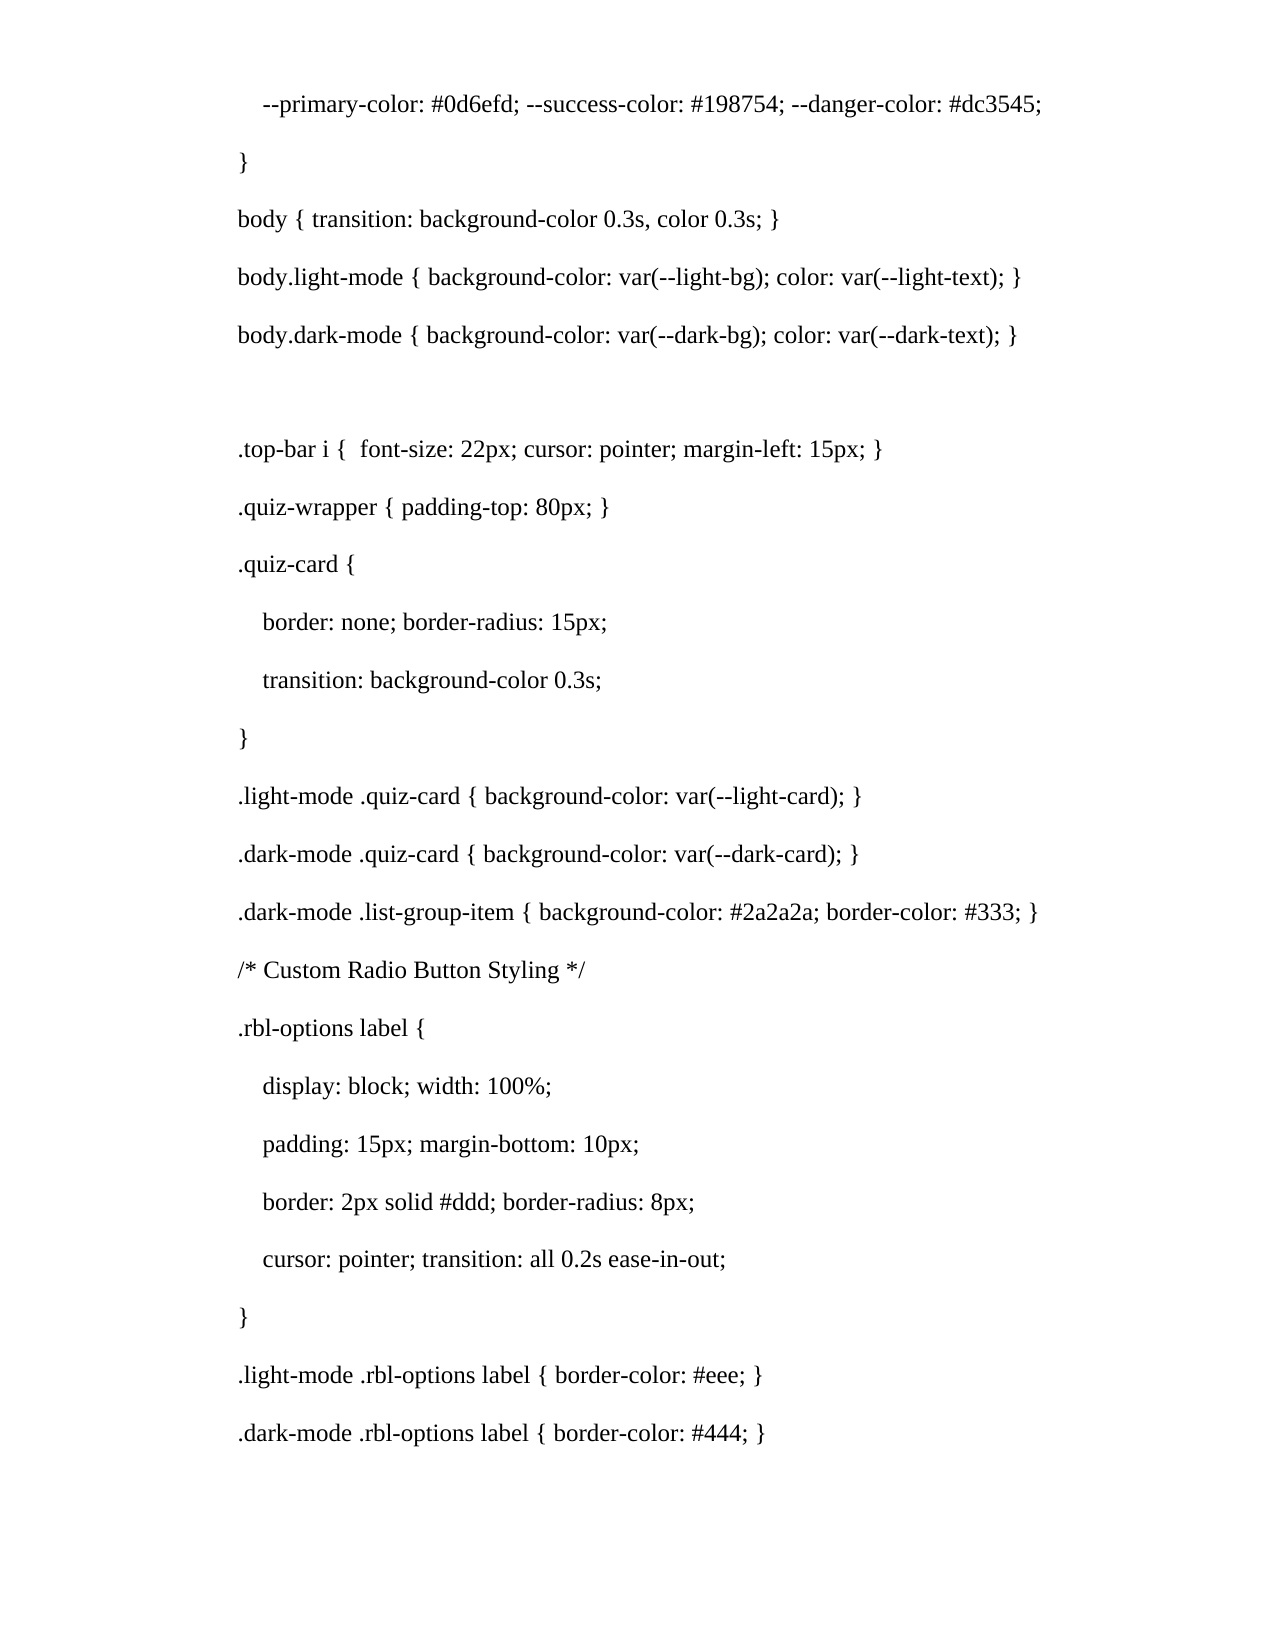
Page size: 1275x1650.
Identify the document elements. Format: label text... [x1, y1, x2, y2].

text .rbl-options label { [187, 1013, 1087, 1042]
text body.light-mode { background-color: var(--light-bg); color: var(--light-text); } [187, 262, 1087, 291]
text .quiz-card { [187, 549, 1087, 578]
text } [187, 1302, 1087, 1331]
text .dark-mode .rbl-options label { border-color: #444; } [187, 1418, 1087, 1447]
text } [187, 723, 1087, 752]
text .top-bar i { font-size: 22px; cursor: pointer; margin-left: 15px; } [187, 434, 1087, 462]
text .quiz-wrapper { padding-top: 80px; } [187, 492, 1087, 520]
text --primary-color: #0d6efd; --success-color: #198754; --danger-color: #dc3545; [187, 89, 1087, 117]
text } [187, 147, 1087, 175]
text /* Custom Radio Button Styling */ [187, 955, 1087, 984]
text border: none; border-radius: 15px; [187, 607, 1087, 636]
text cursor: pointer; transition: all 0.2s ease-in-out; [187, 1244, 1087, 1273]
text padding: 15px; margin-bottom: 10px; [187, 1129, 1087, 1157]
text display: block; width: 100%; [187, 1071, 1087, 1099]
text transition: background-color 0.3s; [187, 665, 1087, 694]
text .light-mode .rbl-options label { border-color: #eee; } [187, 1360, 1087, 1389]
text border: 2px solid #ddd; border-radius: 8px; [187, 1187, 1087, 1215]
text .dark-mode .quiz-card { background-color: var(--dark-card); } [187, 839, 1087, 868]
text body.dark-mode { background-color: var(--dark-bg); color: var(--dark-text); } [187, 320, 1087, 349]
text body { transition: background-color 0.3s, color 0.3s; } [187, 204, 1087, 233]
text .light-mode .quiz-card { background-color: var(--light-card); } [187, 781, 1087, 810]
text .dark-mode .list-group-item { background-color: #2a2a2a; border-color: #333; } [187, 897, 1087, 926]
